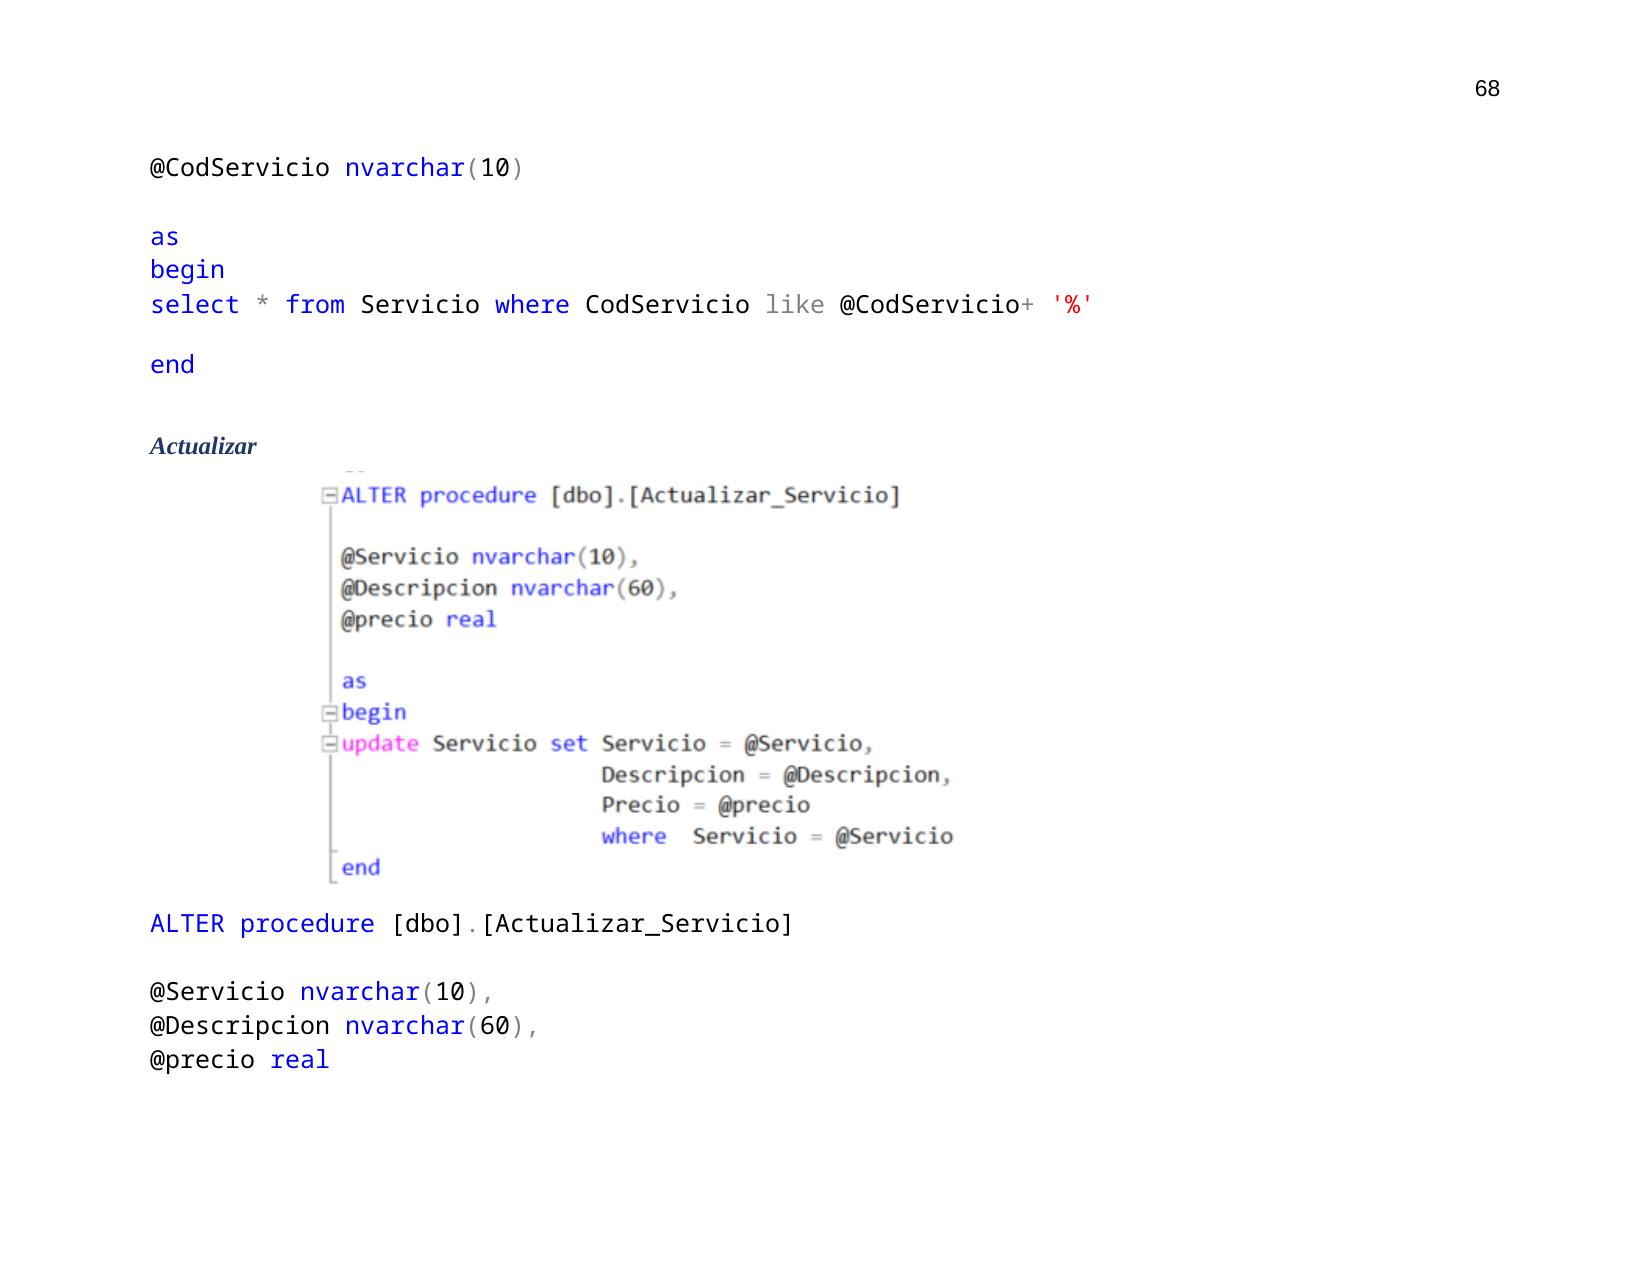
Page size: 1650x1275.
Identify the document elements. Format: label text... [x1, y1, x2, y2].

picture [319, 471, 974, 888]
text select * from Servicio where CodServicio like @CodServicio+ '%' [150, 286, 1500, 320]
subtitle Actualizar [150, 431, 1500, 460]
text begin [150, 252, 1500, 286]
text end [150, 347, 1500, 381]
text as [150, 218, 1500, 252]
text ALTER procedure [dbo].[Actualizar_Servicio] [150, 905, 1500, 939]
text @Descripcion nvarchar(60), [150, 1007, 1500, 1041]
text @precio real [150, 1041, 1500, 1076]
text @Servicio nvarchar(10), [150, 973, 1500, 1007]
text @CodServicio nvarchar(10) [150, 150, 1500, 184]
